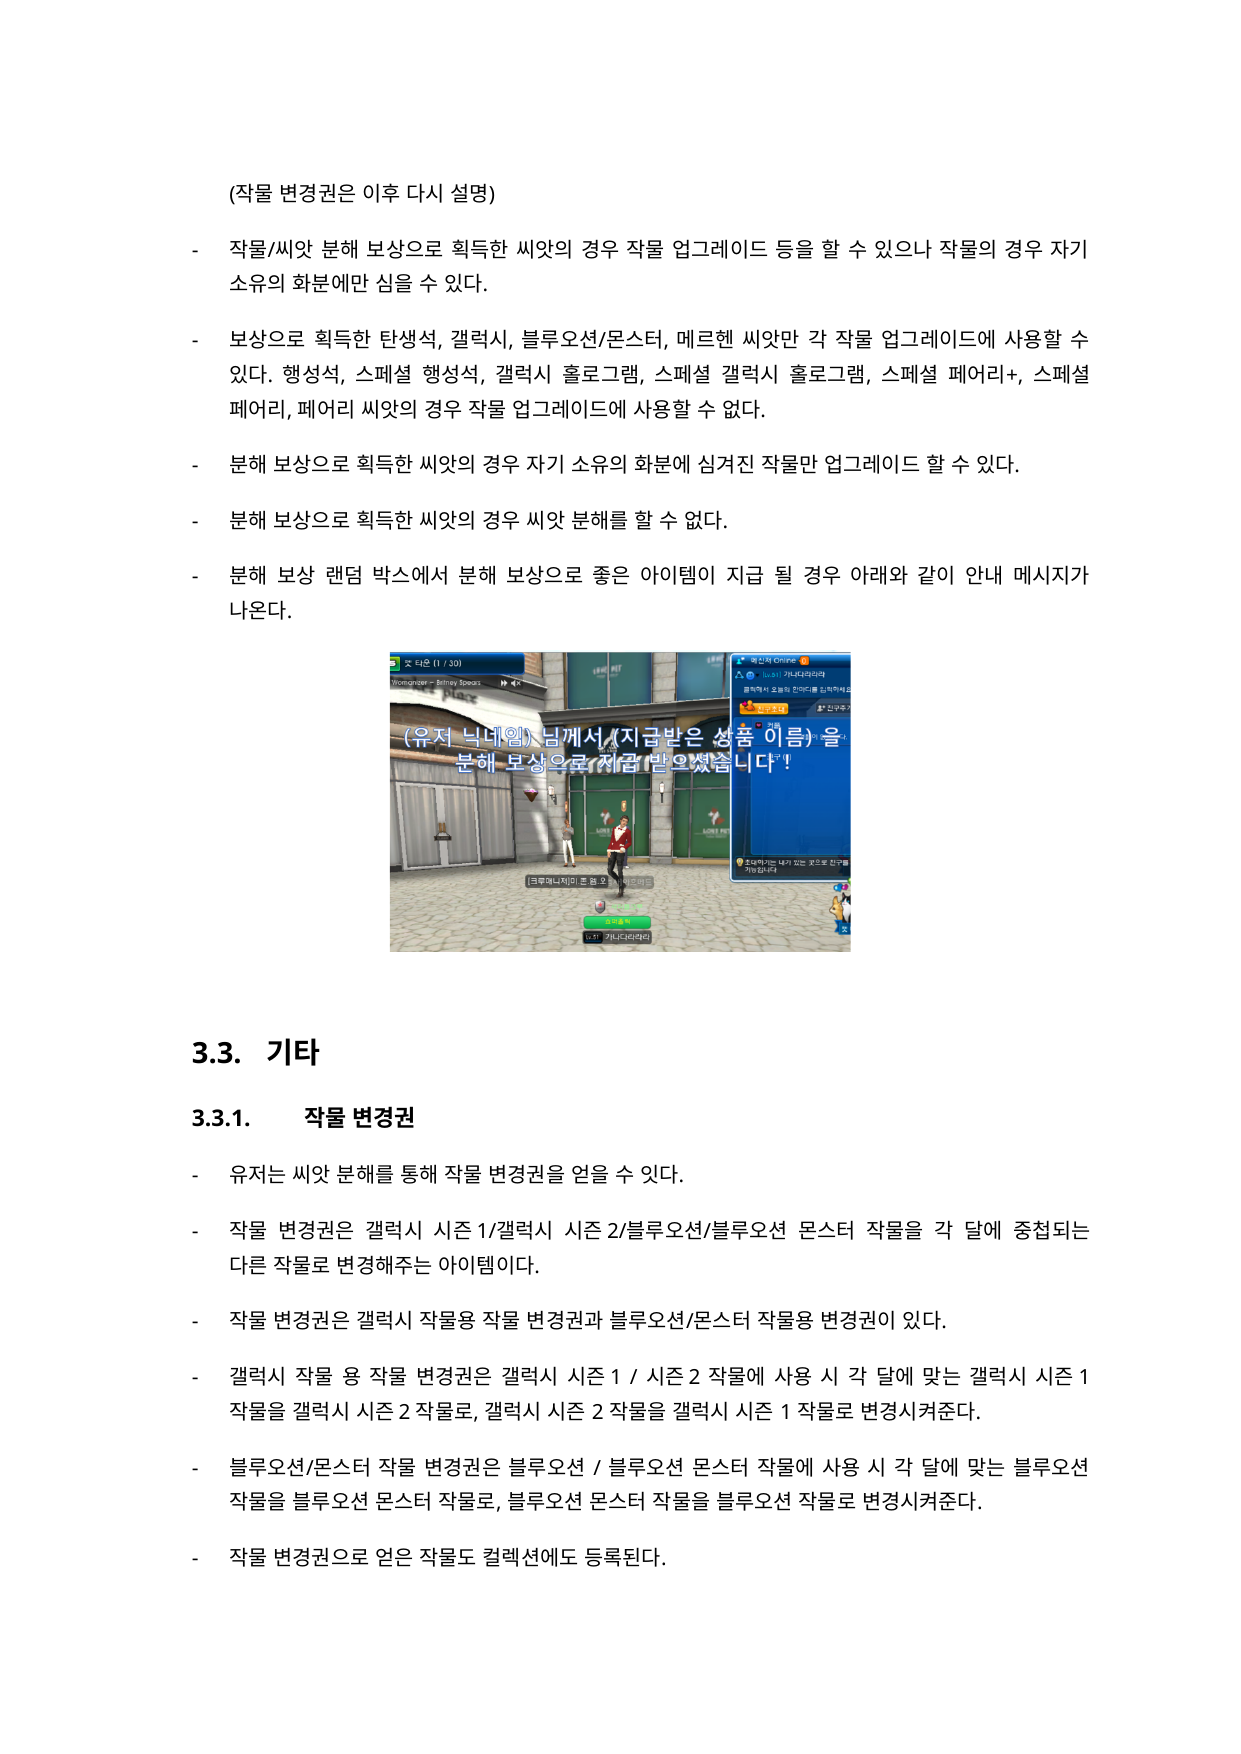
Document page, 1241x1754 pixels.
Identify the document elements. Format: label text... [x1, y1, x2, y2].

list 갤럭시 작물 용 작물 변경권은 갤럭시 시즌1 / 시즌2 작물에 사용 시 각 달에 맞는 갤럭시 시즌1 작물을 갤럭시 시즌2 작물로, 갤럭시 시즌 2 작물을 갤럭시 시즌 1 작물로 변경시켜준다. [192, 1360, 1090, 1426]
list 유저는 씨앗 분해를 통해 작물 변경권을 얻을 수 잇다. [192, 1159, 1090, 1189]
list 분해 보상으로 획득한 씨앗의 경우 자기 소유의 화분에 심겨진 작물만 업그레이드 할 수 있다. [192, 448, 1090, 479]
list 분해 보상으로 획득한 씨앗의 경우 씨앗 분해를 할 수 없다. [192, 504, 1090, 534]
list 작물 변경권은 갤럭시 시즌1/갤럭시 시즌2/블루오션/블루오션 몬스터 작물을 각 달에 중첩되는 다른 작물로 변경해주는 아이템이다. [192, 1214, 1090, 1279]
list 작물 변경권은 갤럭시 작물용 작물 변경권과 블루오션/몬스터 작물용 변경권이 있다. [192, 1305, 1090, 1335]
list 분해 보상 랜덤 박스에서 분해 보상으로 좋은 아이템이 지급 될 경우 아래와 같이 안내 메시지가 나온다. [192, 560, 1090, 625]
list 작물 변경권으로 얻은 작물도 컬렉션에도 등록된다. [192, 1541, 1090, 1572]
subtitle 작물 변경권 [192, 1099, 1090, 1133]
list 블루오션/몬스터 작물 변경권은 블루오션 / 블루오션 몬스터 작물에 사용 시 각 달에 맞는 블루오션 작물을 블루오션 몬스터 작물로, 블루오션 몬스터 작물을 블루오션 작물로 변경시켜준다. [192, 1451, 1090, 1516]
picture [389, 650, 851, 952]
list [192, 177, 1090, 207]
subtitle 기타 [192, 1030, 1090, 1072]
list 보상으로 획득한 탄생석, 갤럭시, 블루오션/몬스터, 메르헨 씨앗만 각 작물 업그레이드에 사용할 수 있다. 행성석, 스페셜 행성석, 갤럭시 홀로그램, 스페셜 갤럭시 홀로그램, 스페셜 페어리+, 스페셜 페어리, 페어리 씨앗의 경우 작물 업그레이드에 사용할 수 없다. [192, 323, 1090, 423]
list 작물/씨앗 분해 보상으로 획득한 씨앗의 경우 작물 업그레이드 등을 할 수 있으나 작물의 경우 자기 소유의 화분에만 심을 수 있다. [192, 233, 1090, 298]
